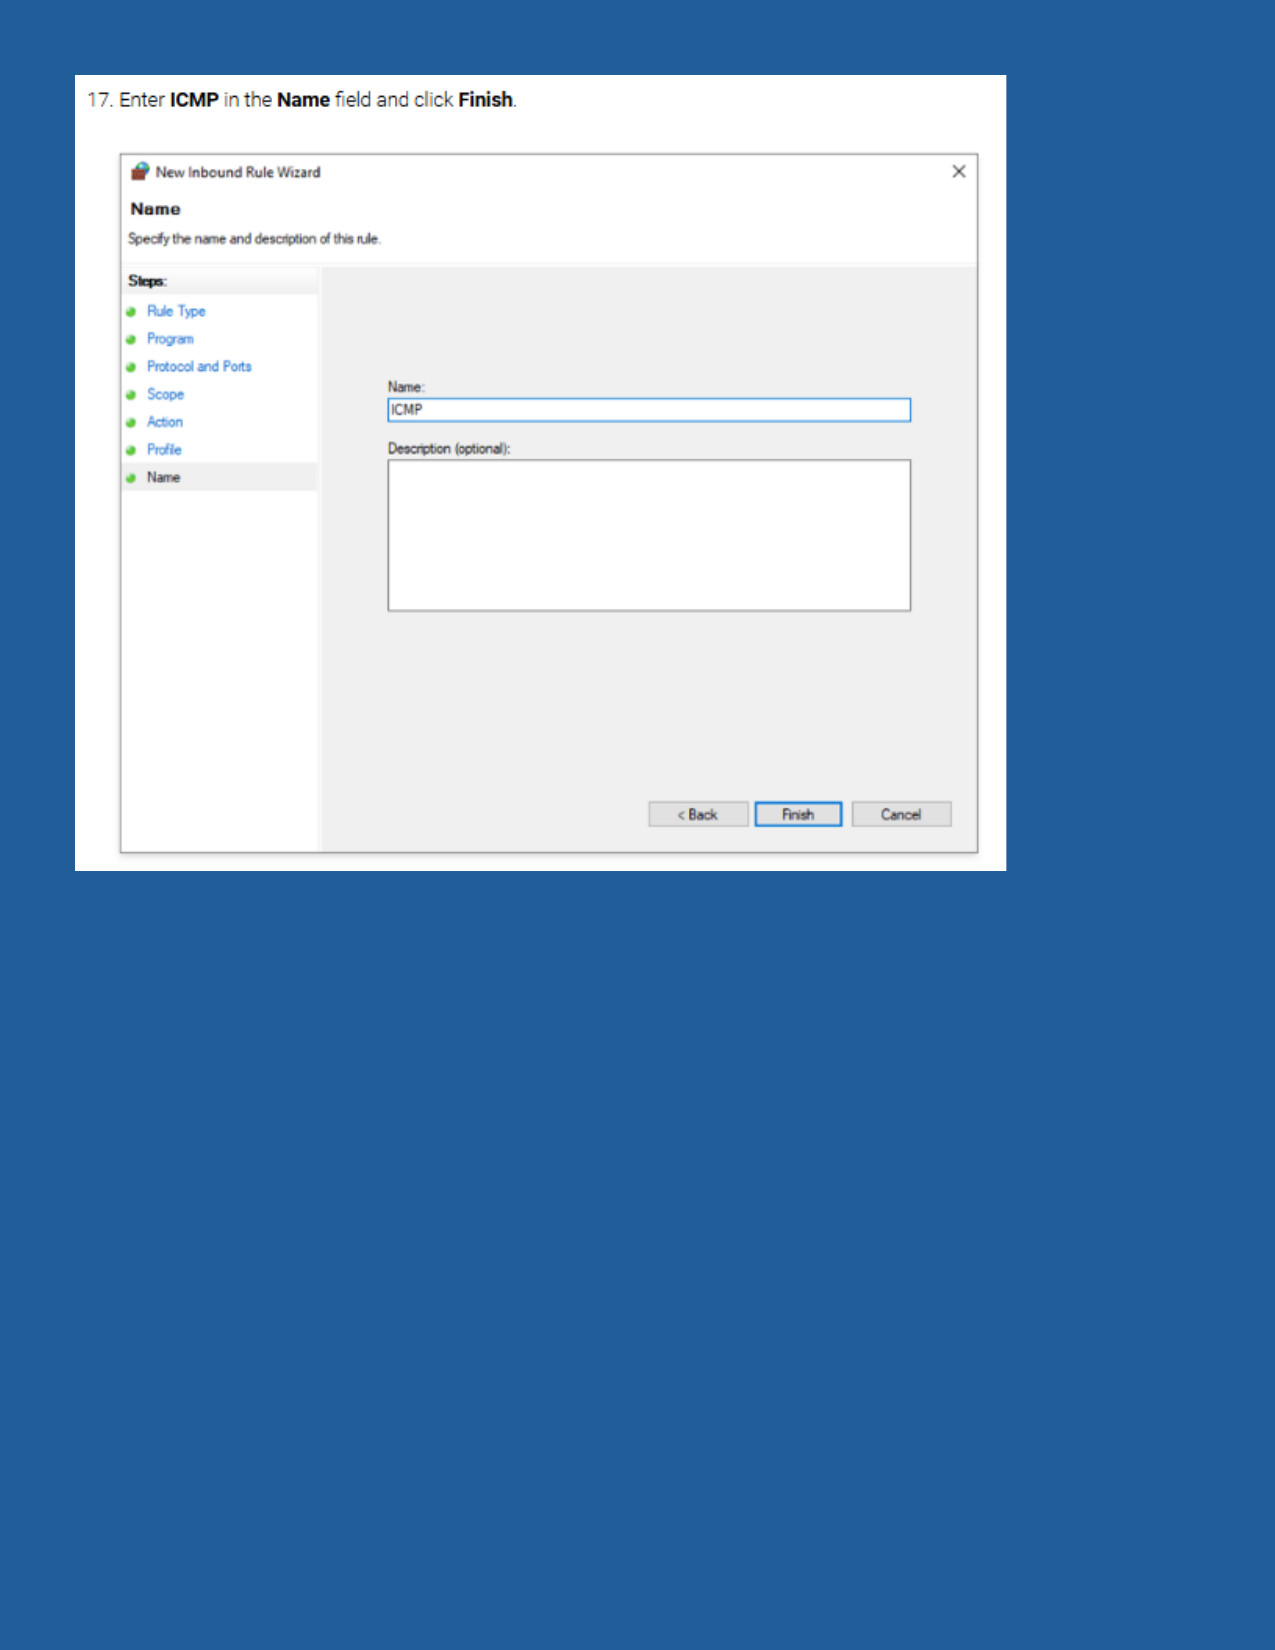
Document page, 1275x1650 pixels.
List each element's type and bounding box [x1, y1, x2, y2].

picture [75, 75, 1007, 871]
